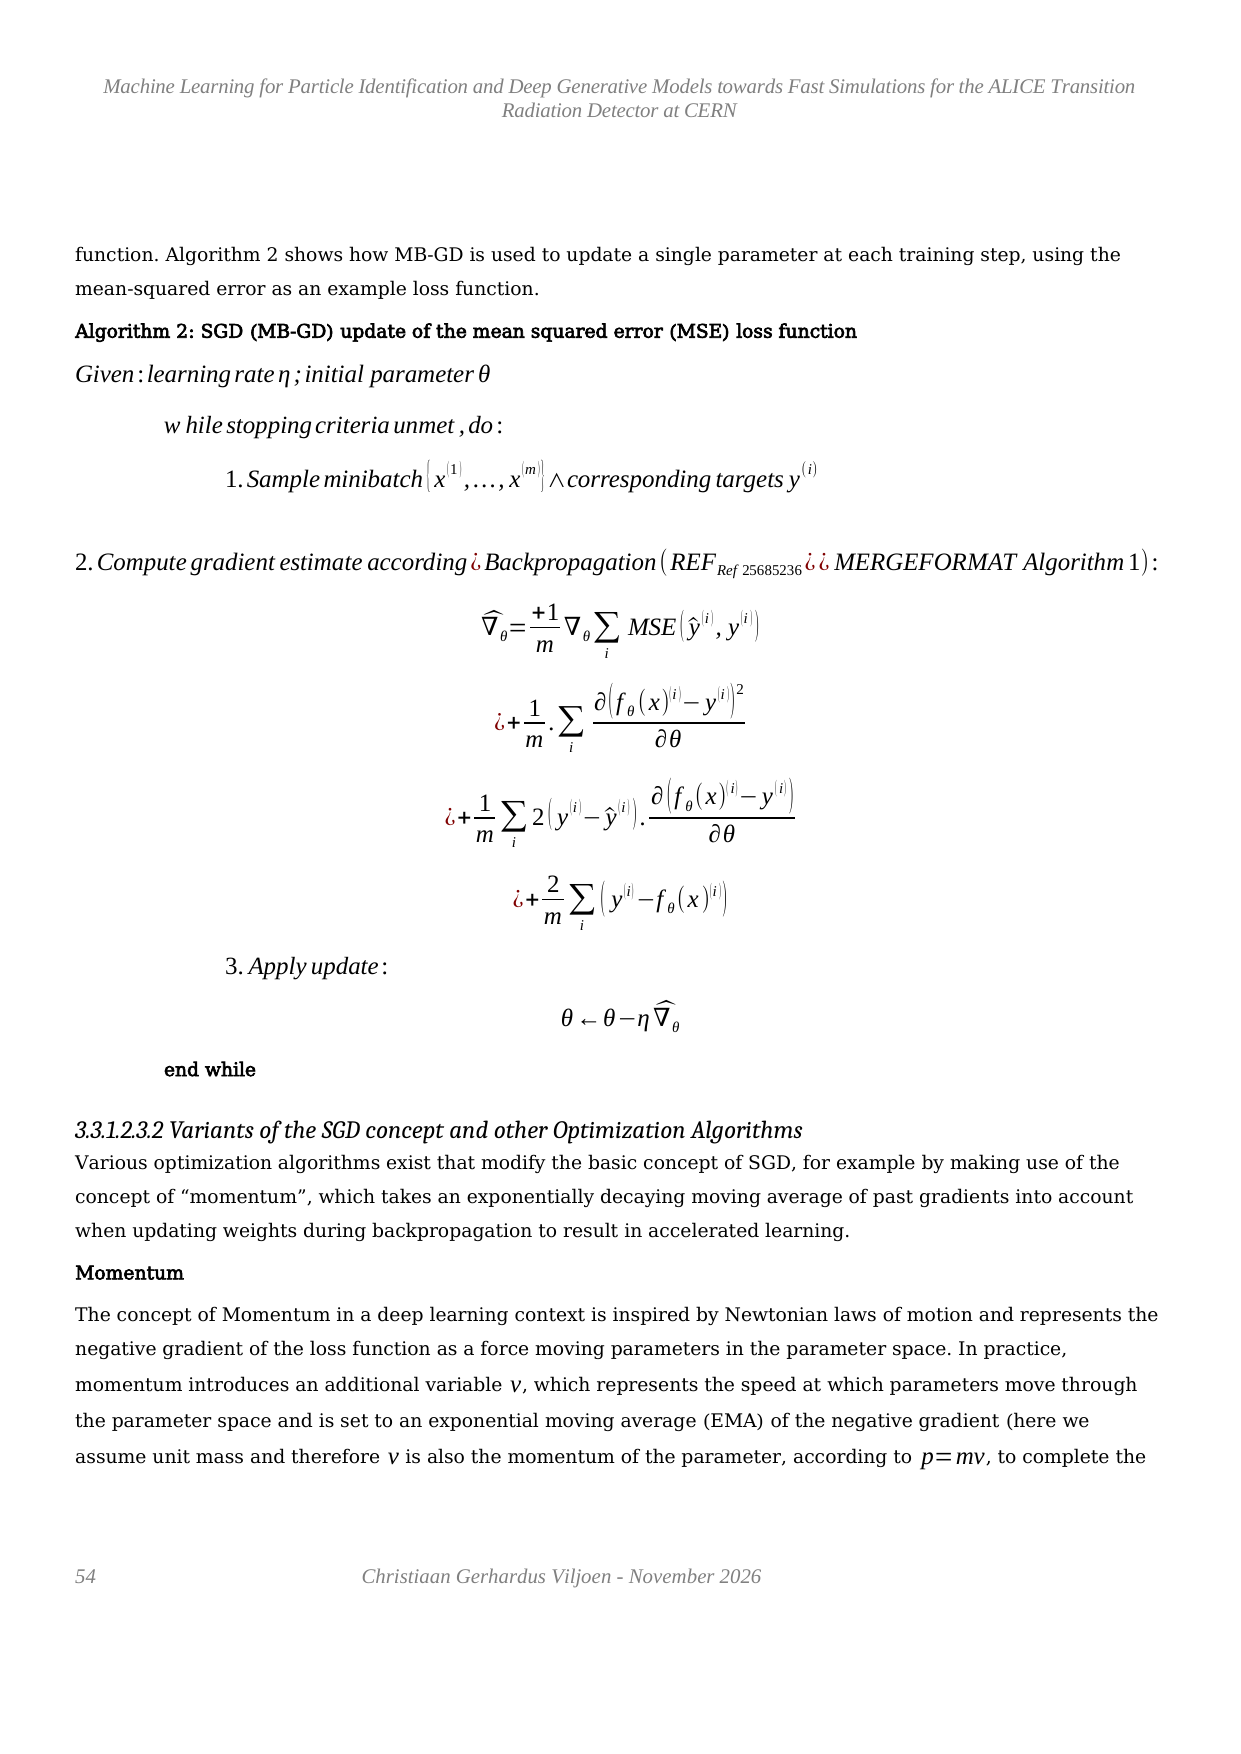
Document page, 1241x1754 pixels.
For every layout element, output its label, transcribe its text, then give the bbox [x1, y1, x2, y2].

text Momentum [75, 1261, 1165, 1283]
text Various optimization algorithms exist that modify the basic concept of SGD, for example by making use of the concept of “momentum”, which takes an exponentially decaying moving average of past gradients into account when updating weights during backpropagation to result in accelerated learning. [75, 1151, 1165, 1241]
text end while [75, 1057, 1165, 1080]
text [75, 1303, 1165, 1470]
subtitle Variants of the SGD concept and other Optimization Algorithms [75, 1116, 1165, 1145]
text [75, 243, 1165, 299]
text Algorithm 2: SGD (MB-GD) update of the mean squared error (MSE) loss function [75, 319, 1165, 341]
